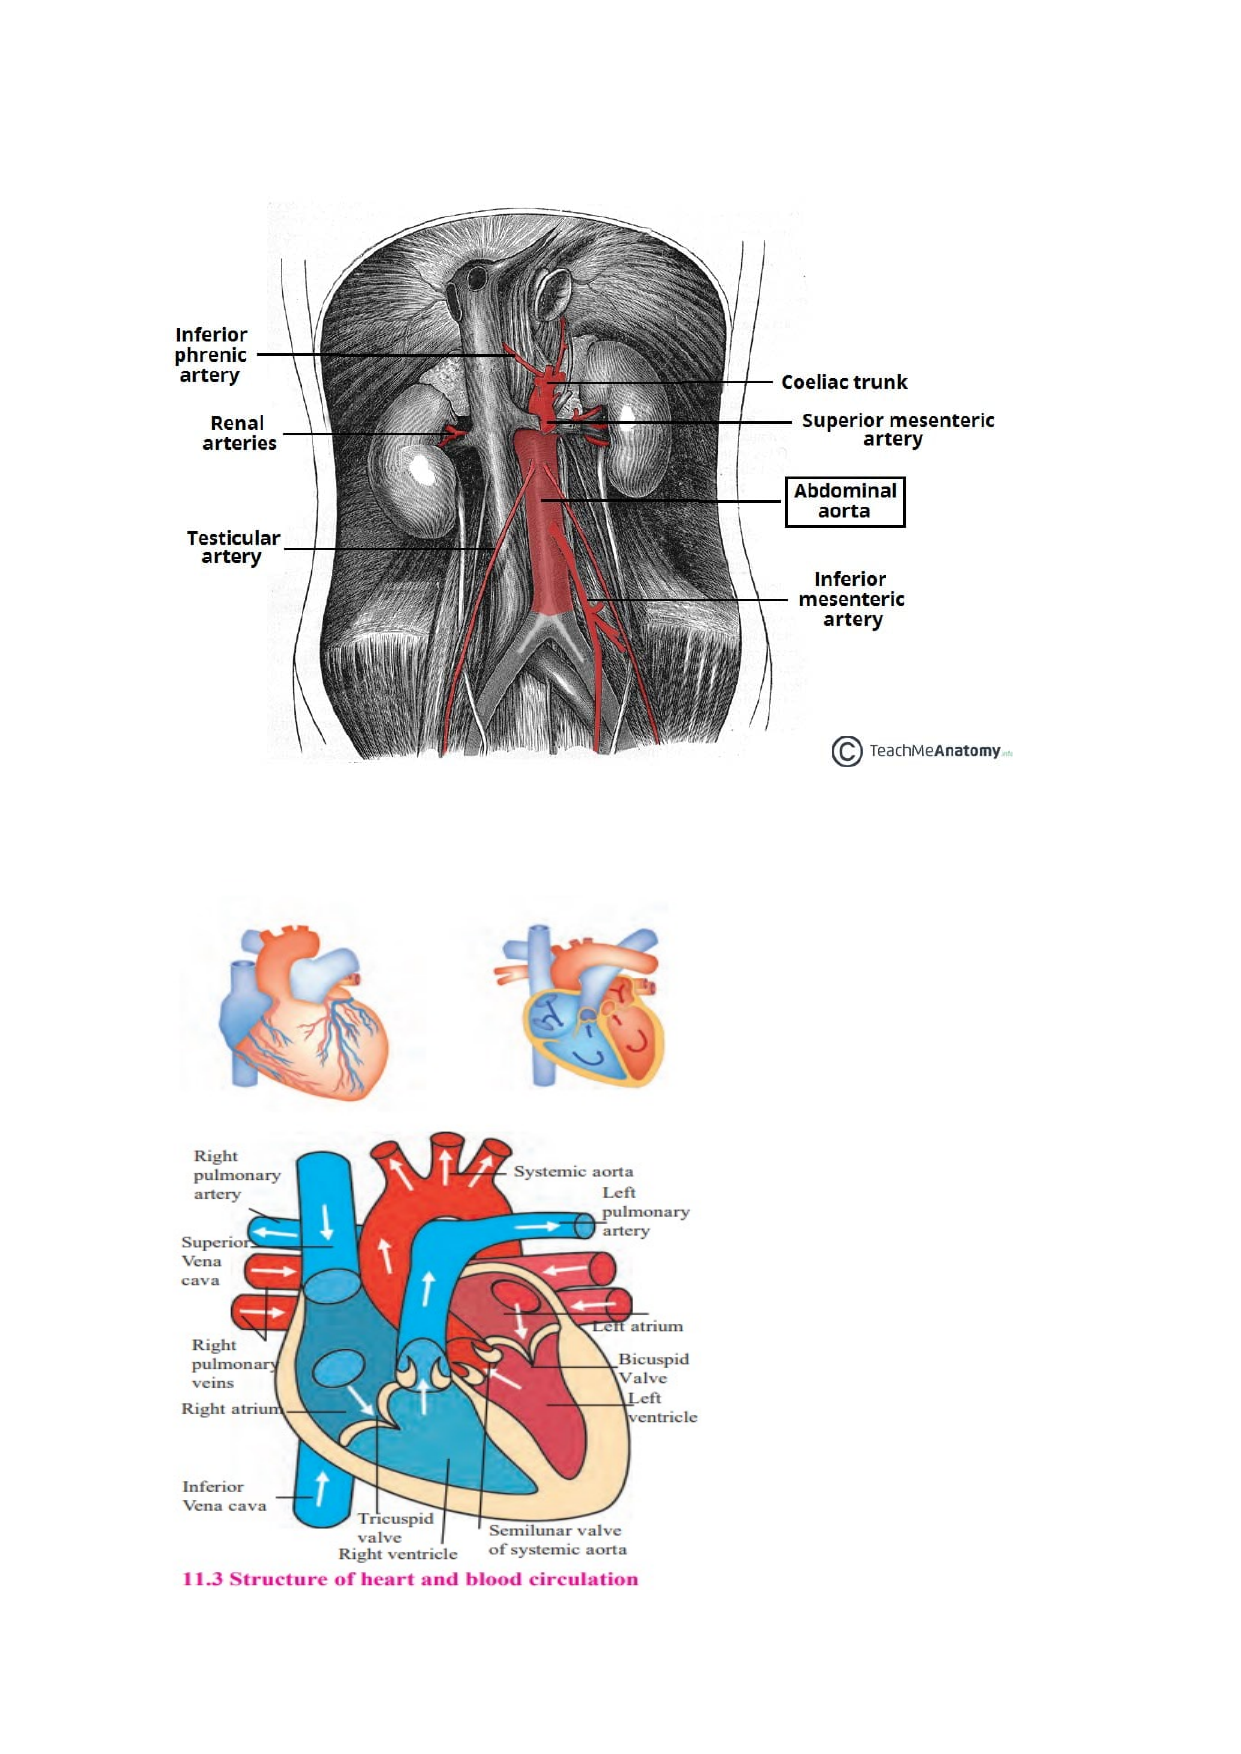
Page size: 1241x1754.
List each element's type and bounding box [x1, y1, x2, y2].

picture [150, 879, 702, 1590]
picture [150, 196, 1013, 767]
